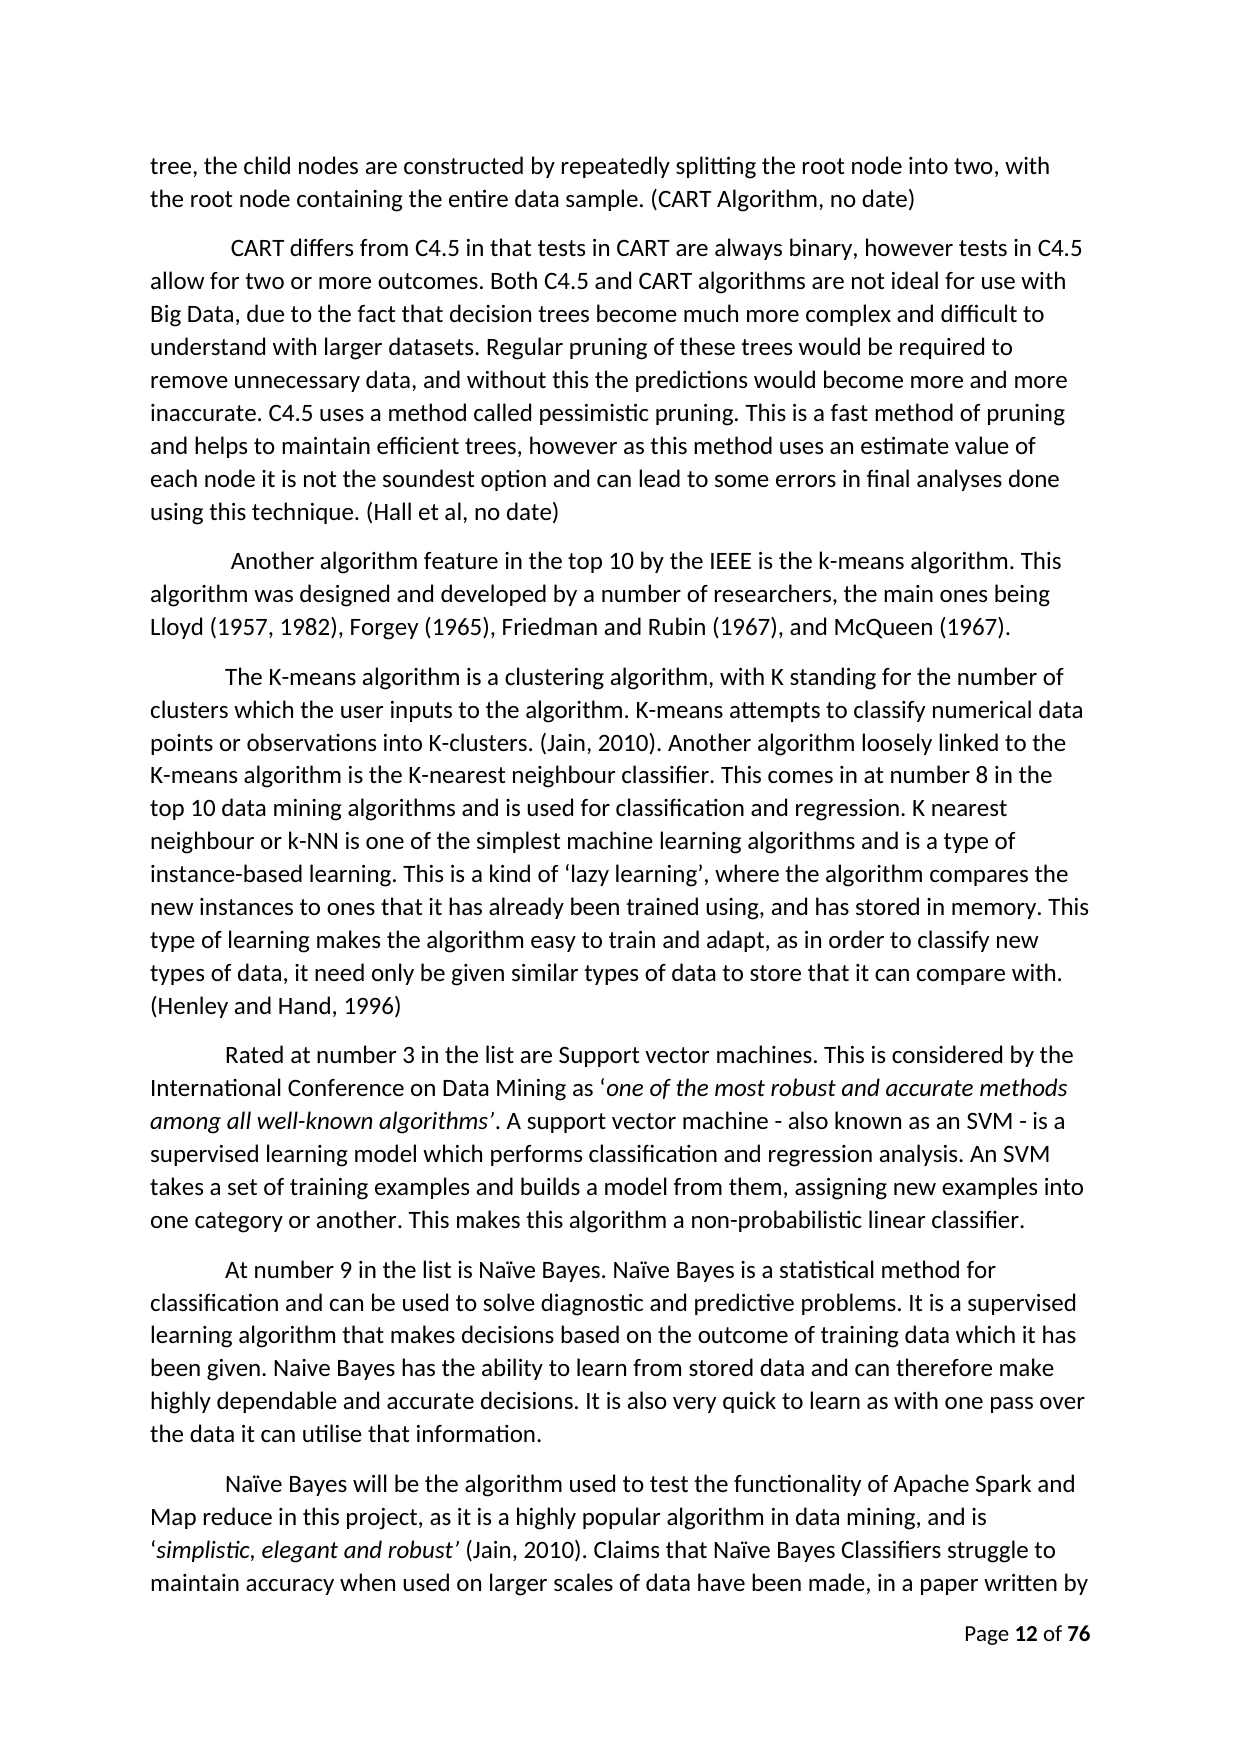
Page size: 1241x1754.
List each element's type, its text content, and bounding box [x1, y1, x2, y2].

text Another algorithm feature in the top 10 by the IEEE is the k-means algorithm. This algorithm was designed and developed by a number of researchers, the main ones being Lloyd (1957, 1982), Forgey (1965), Friedman and Rubin (1967), and McQueen (1967). [150, 545, 1090, 642]
text The K-means algorithm is a clustering algorithm, with K standing for the number of clusters which the user inputs to the algorithm. K-means attempts to classify numerical data points or observations into K-clusters. (Jain, 2010). Another algorithm loosely linked to the K-means algorithm is the K-nearest neighbour classifier. This comes in at number 8 in the top 10 data mining algorithms and is used for classification and regression. K nearest neighbour or k-NN is one of the simplest machine learning algorithms and is a type of instance-based learning. This is a kind of ‘lazy learning’, where the algorithm compares the new instances to ones that it has already been trained using, and has stored in memory. This type of learning makes the algorithm easy to train and adapt, as in order to classify new types of data, it need only be given similar types of data to store that it can compare with. (Henley and Hand, 1996) [150, 661, 1090, 1021]
text CART differs from C4.5 in that tests in CART are always binary, however tests in C4.5 allow for two or more outcomes. Both C4.5 and CART algorithms are not ideal for use with Big Data, due to the fact that decision trees become much more complex and difficult to understand with larger datasets. Regular pruning of these trees would be required to remove unnecessary data, and without this the predictions would become more and more inaccurate. C4.5 uses a method called pessimistic pruning. This is a fast method of pruning and helps to maintain efficient trees, however as this method uses an estimate value of each node it is not the soundest option and can lead to some errors in final analyses done using this technique. (Hall et al, no date) [150, 232, 1090, 526]
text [150, 1468, 1090, 1597]
text Rated at number 3 in the list are Support vector machines. This is considered by the International Conference on Data Mining as ‘one of the most robust and accurate methods among all well-known algorithms’. A support vector machine - also known as an SVM - is a supervised learning model which performs classification and regression analysis. An SVM takes a set of training examples and builds a model from them, assigning new examples into one category or another. This makes this algorithm a non-probabilistic linear classifier. [150, 1039, 1090, 1235]
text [150, 150, 1090, 213]
text At number 9 in the list is Naïve Bayes. Naïve Bayes is a statistical method for classification and can be used to solve diagnostic and predictive problems. It is a supervised learning algorithm that makes decisions based on the outcome of training data which it has been given. Naive Bayes has the ability to learn from stored data and can therefore make highly dependable and accurate decisions. It is also very quick to learn as with one pass over the data it can utilise that information. [150, 1254, 1090, 1449]
